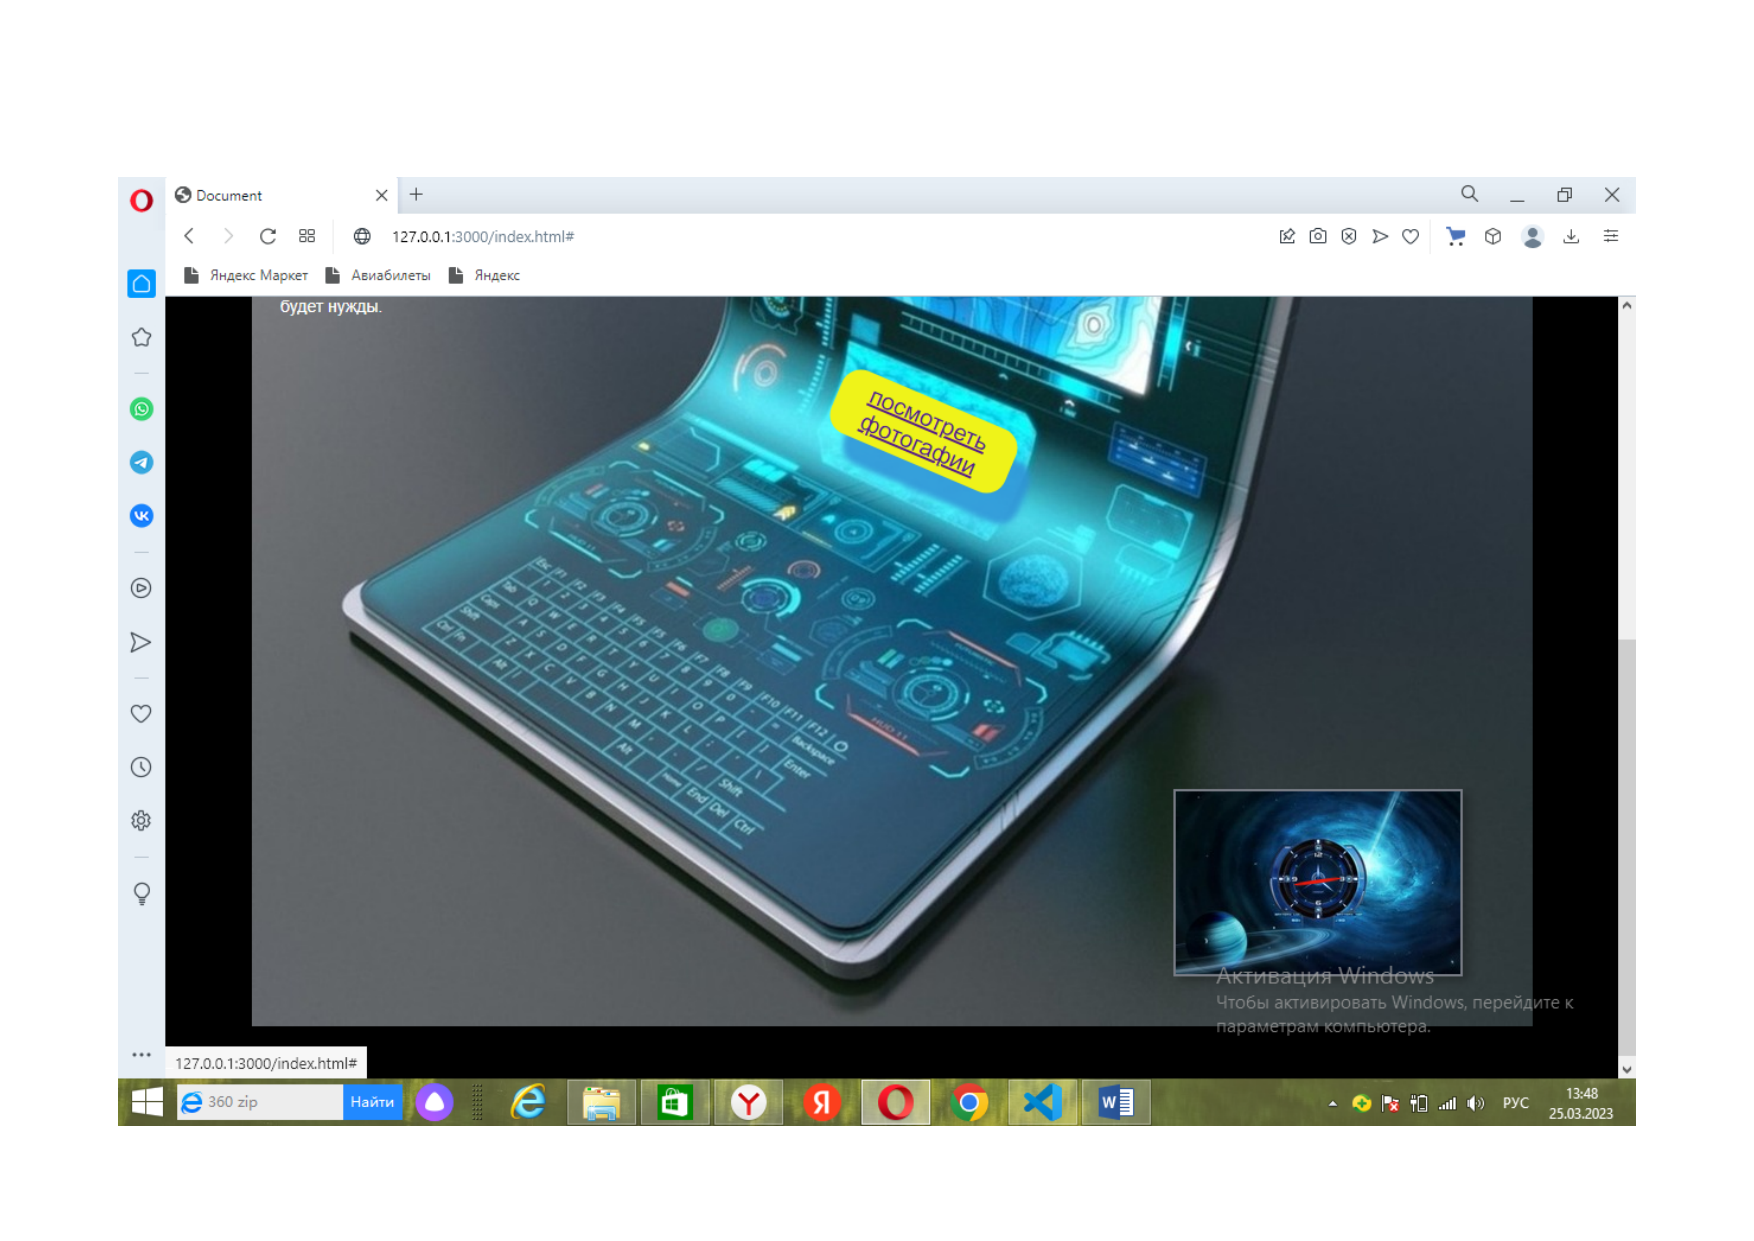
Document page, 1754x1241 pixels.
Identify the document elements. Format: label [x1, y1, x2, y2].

picture [118, 177, 1636, 1126]
